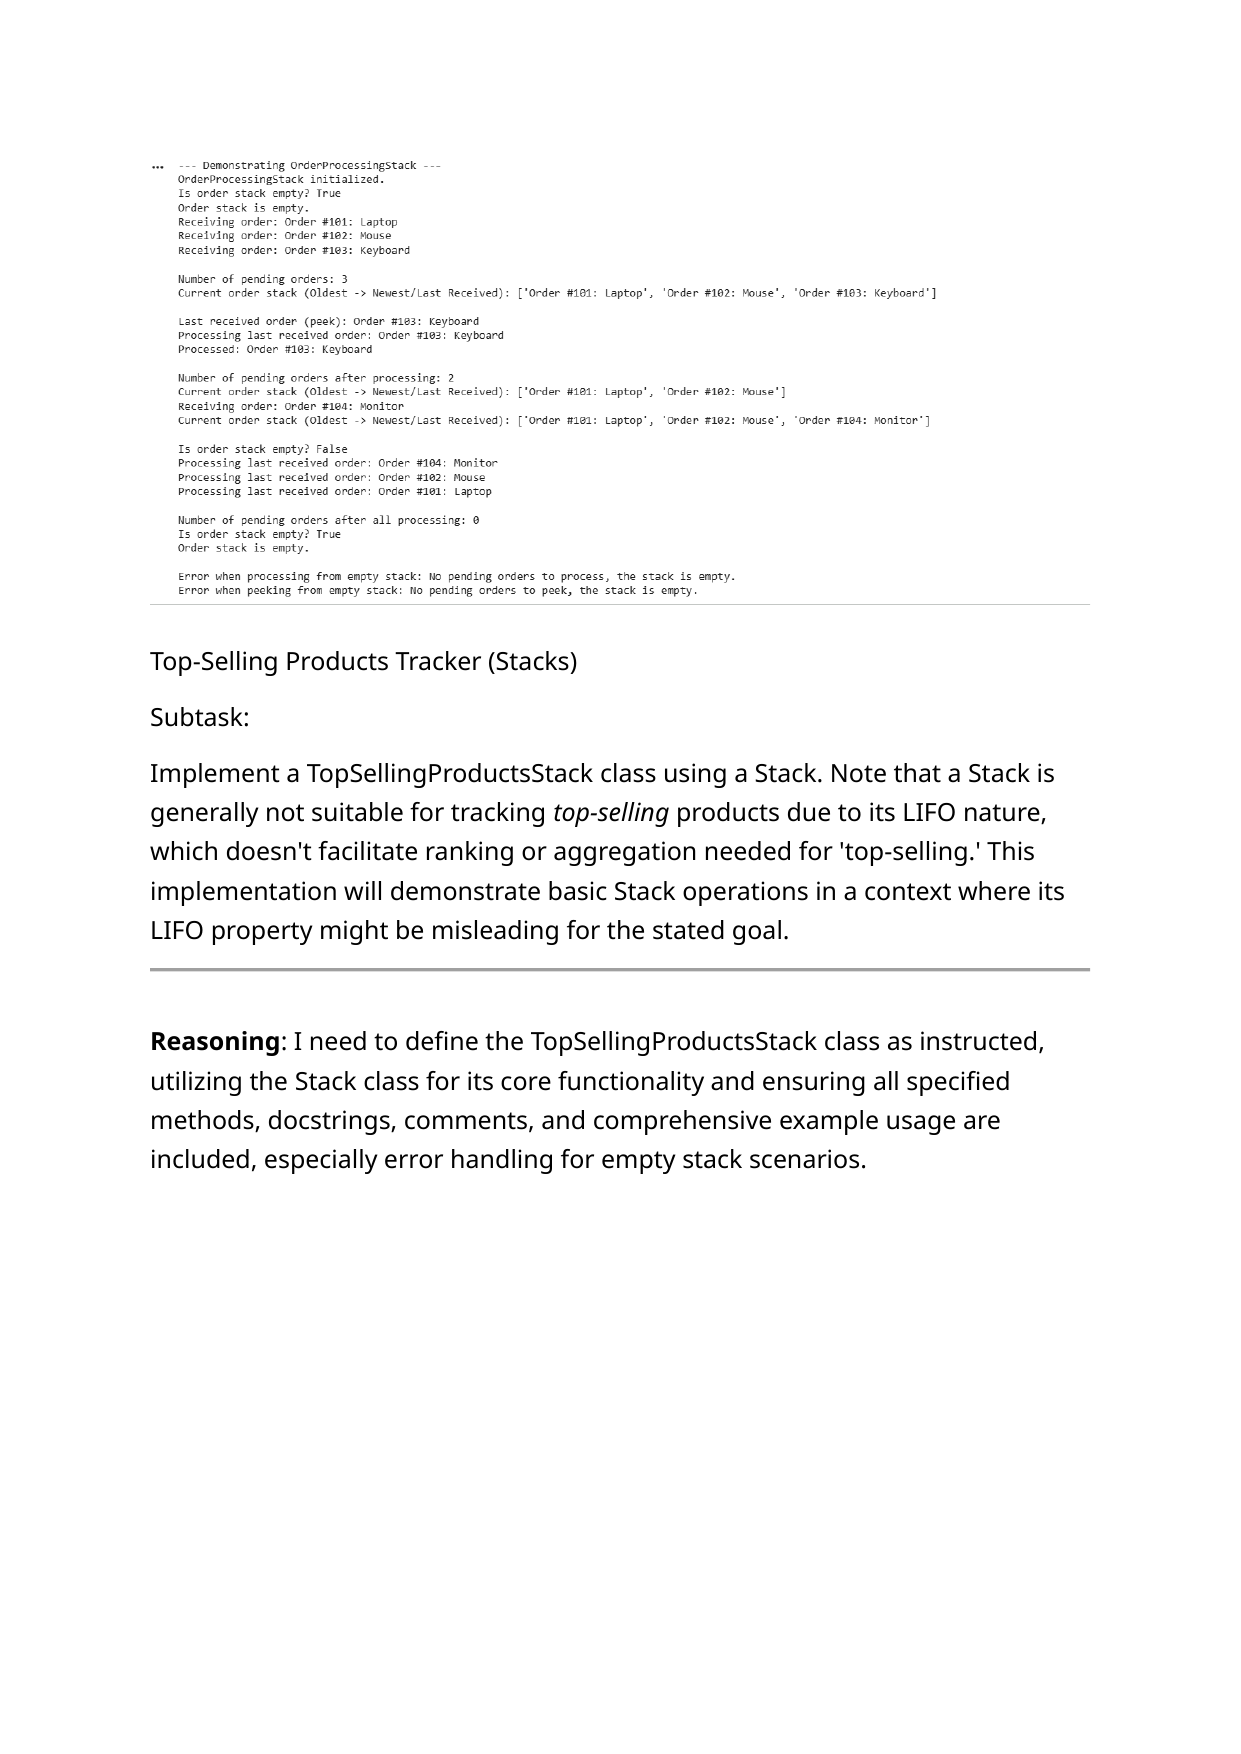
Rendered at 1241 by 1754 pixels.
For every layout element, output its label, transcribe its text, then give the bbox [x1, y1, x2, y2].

text Subtask: [150, 700, 1090, 734]
text Top-Selling Products Tracker (Stacks) [150, 644, 1090, 678]
picture [150, 150, 1091, 623]
text Implement a TopSellingProductsStack class using a Stack. Note that a Stack is generally not suitable for tracking top-selling products due to its LIFO nature, which doesn't facilitate ranking or aggregation needed for 'top-selling.' This implementation will demonstrate basic Stack operations in a context where its LIFO property might be misleading for the stated goal. [150, 756, 1090, 946]
text Reasoning: I need to define the TopSellingProductsStack class as instructed, utilizing the Stack class for its core functionality and ensuring all specified methods, docstrings, comments, and comprehensive example usage are included, especially error handling for empty stack scenarios. [150, 1024, 1090, 1176]
